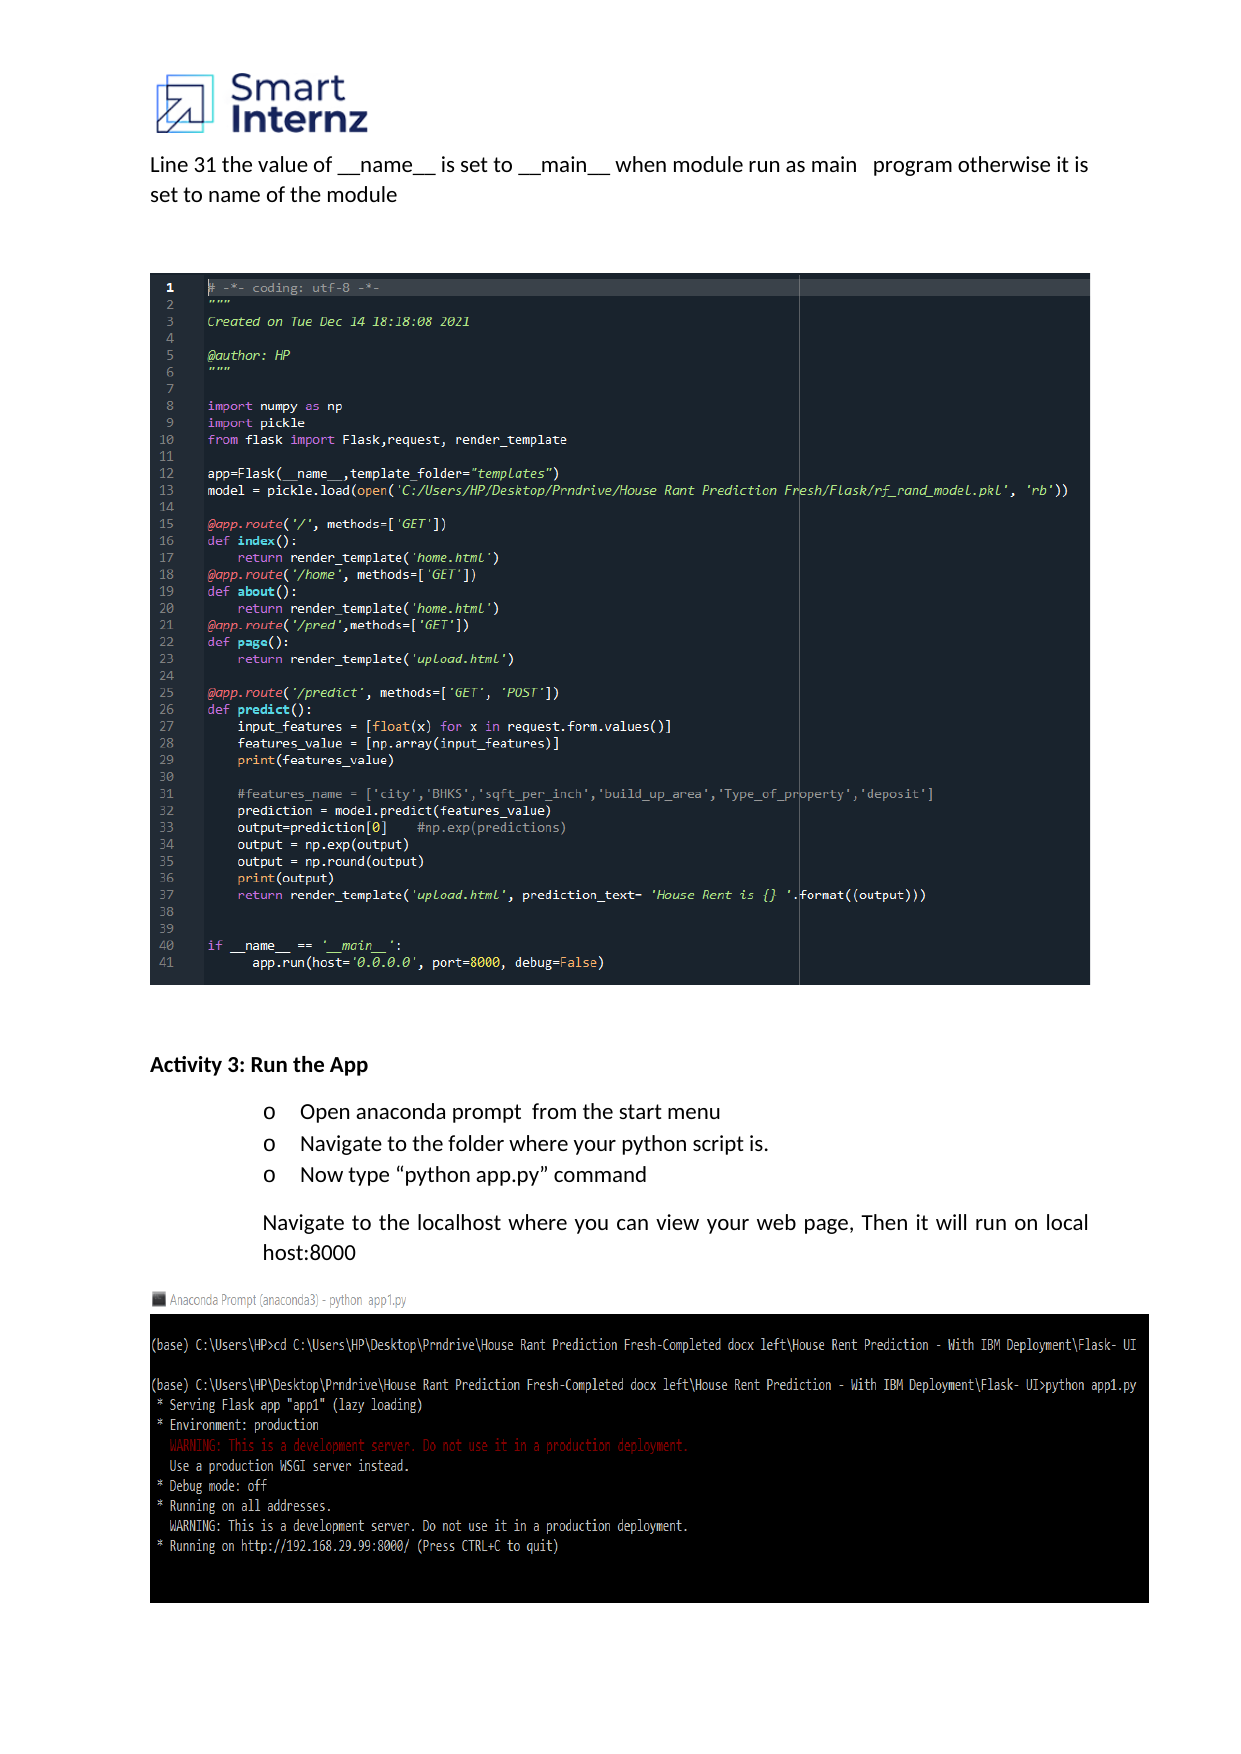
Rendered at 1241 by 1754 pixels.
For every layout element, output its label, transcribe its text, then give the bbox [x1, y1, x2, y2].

list Now type “python app.py” command [262, 1160, 1090, 1189]
text Navigate to the localhost where you can view your web page, Then it will run on local host:8000 [262, 1208, 1090, 1266]
picture [150, 1285, 1149, 1603]
list Navigate to the folder where your python script is. [262, 1129, 1090, 1158]
list Open anaconda prompt from the start menu [262, 1097, 1090, 1126]
picture [150, 73, 374, 133]
picture [150, 273, 1091, 985]
text Line 31 the value of __name__ is set to __main__ when module run as main program otherwise it is set to name of the module [150, 150, 1090, 208]
text Activity 3: Run the App [150, 1050, 1090, 1078]
